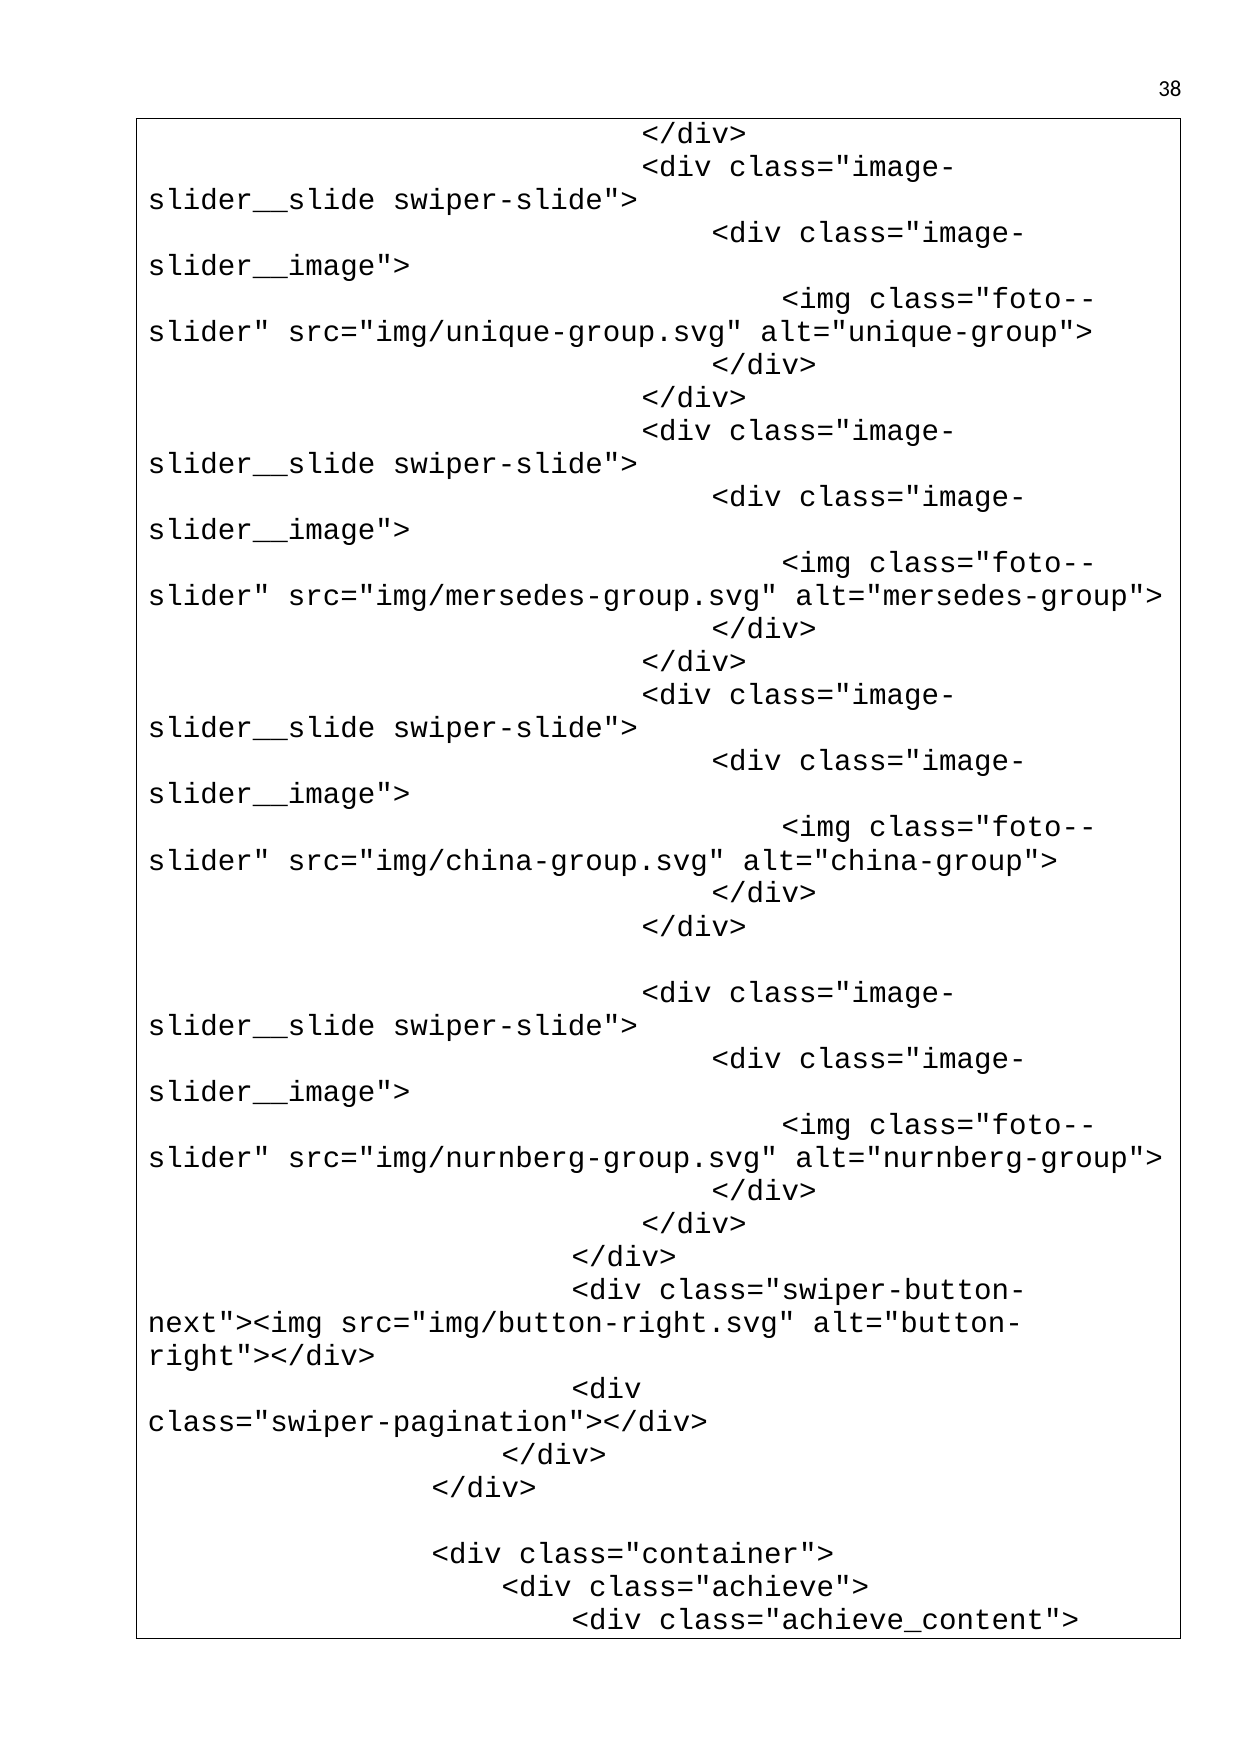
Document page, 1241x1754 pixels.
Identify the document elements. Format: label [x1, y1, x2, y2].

table_header [137, 119, 1180, 1638]
